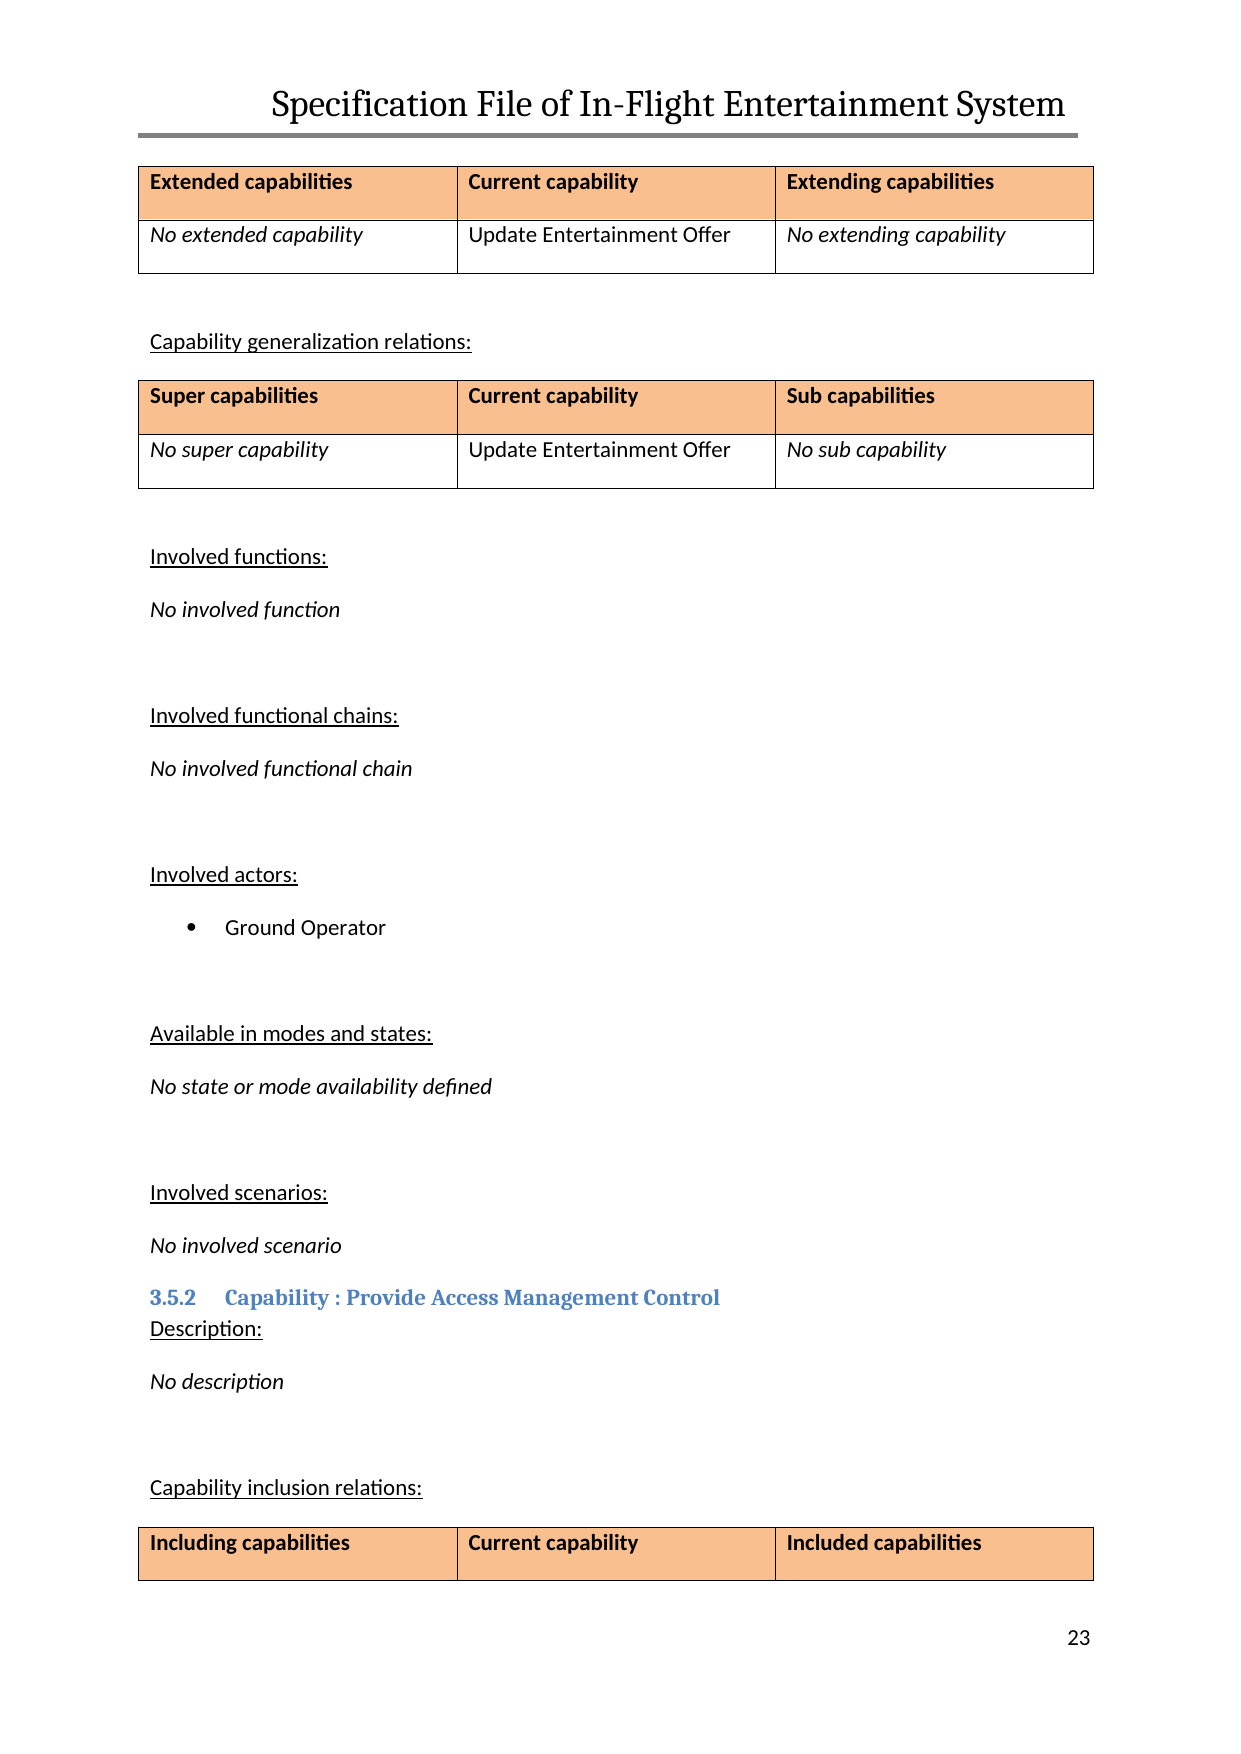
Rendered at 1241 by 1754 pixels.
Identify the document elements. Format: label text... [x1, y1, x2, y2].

table_header Including capabilities [139, 1528, 457, 1580]
text Capability inclusion relations: [150, 1473, 1090, 1502]
table_header Extended capabilities [139, 167, 457, 219]
text Involved functions: [150, 542, 1090, 570]
text No state or mode availability defined [150, 1072, 1090, 1100]
text Involved functional chains: [150, 701, 1090, 729]
table_header Current capability [458, 167, 775, 219]
text No involved functional chain [150, 754, 1090, 782]
text No involved function [150, 595, 1090, 623]
text Available in modes and states: [150, 1019, 1090, 1047]
table_cell No extending capability [776, 221, 1093, 273]
table_cell Update Entertainment Offer [458, 435, 775, 488]
text No involved scenario [150, 1231, 1090, 1259]
table_cell No sub capability [776, 435, 1093, 488]
table_cell No super capability [139, 435, 457, 488]
table_header Extending capabilities [776, 167, 1093, 219]
table_cell Update Entertainment Offer [458, 221, 775, 273]
text Capability generalization relations: [150, 327, 1090, 355]
text Description: [150, 1314, 1090, 1342]
text No description [150, 1367, 1090, 1396]
list Ground Operator [187, 913, 1090, 941]
table_header Current capability [458, 381, 775, 434]
table_header Super capabilities [139, 381, 457, 434]
table_header Included capabilities [776, 1528, 1093, 1580]
text Involved scenarios: [150, 1178, 1090, 1206]
table_cell No extended capability [139, 221, 457, 273]
text Involved actors: [150, 860, 1090, 888]
subtitle Capability : Provide Access Management Control [150, 1284, 1090, 1311]
table_header Current capability [458, 1528, 775, 1580]
table_header Sub capabilities [776, 381, 1093, 434]
